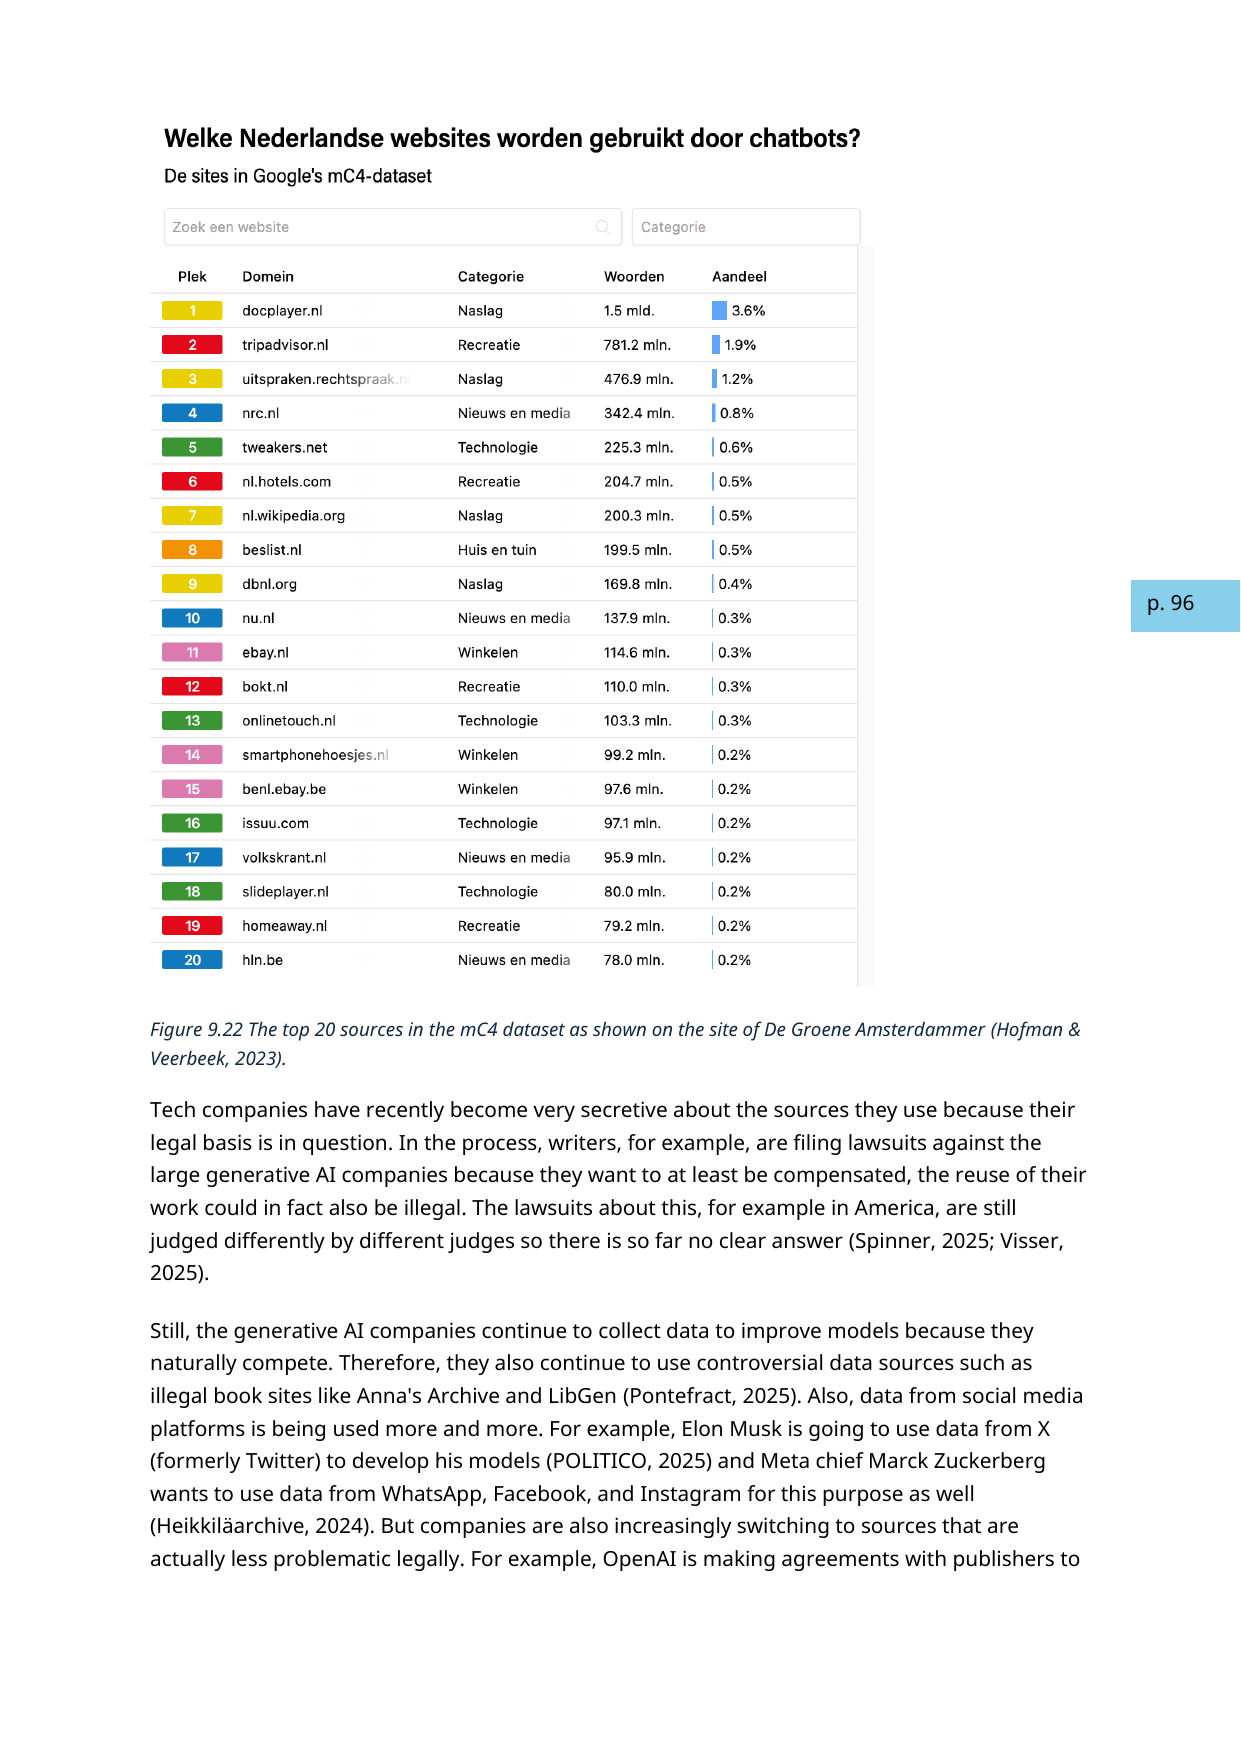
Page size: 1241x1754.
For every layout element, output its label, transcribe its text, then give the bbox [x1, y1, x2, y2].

text Tech companies have recently become very secretive about the sources they use because their legal basis is in question. In the process, writers, for example, are filing lawsuits against the large generative AI companies because they want to at least be compensated, the reuse of their work could in fact also be illegal. The lawsuits about this, for example in America, are still judged differently by different judges so there is so far no clear answer (Spinner, 2025; Visser, 2025). [150, 1095, 1090, 1287]
picture [150, 116, 874, 987]
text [150, 1316, 1090, 1573]
